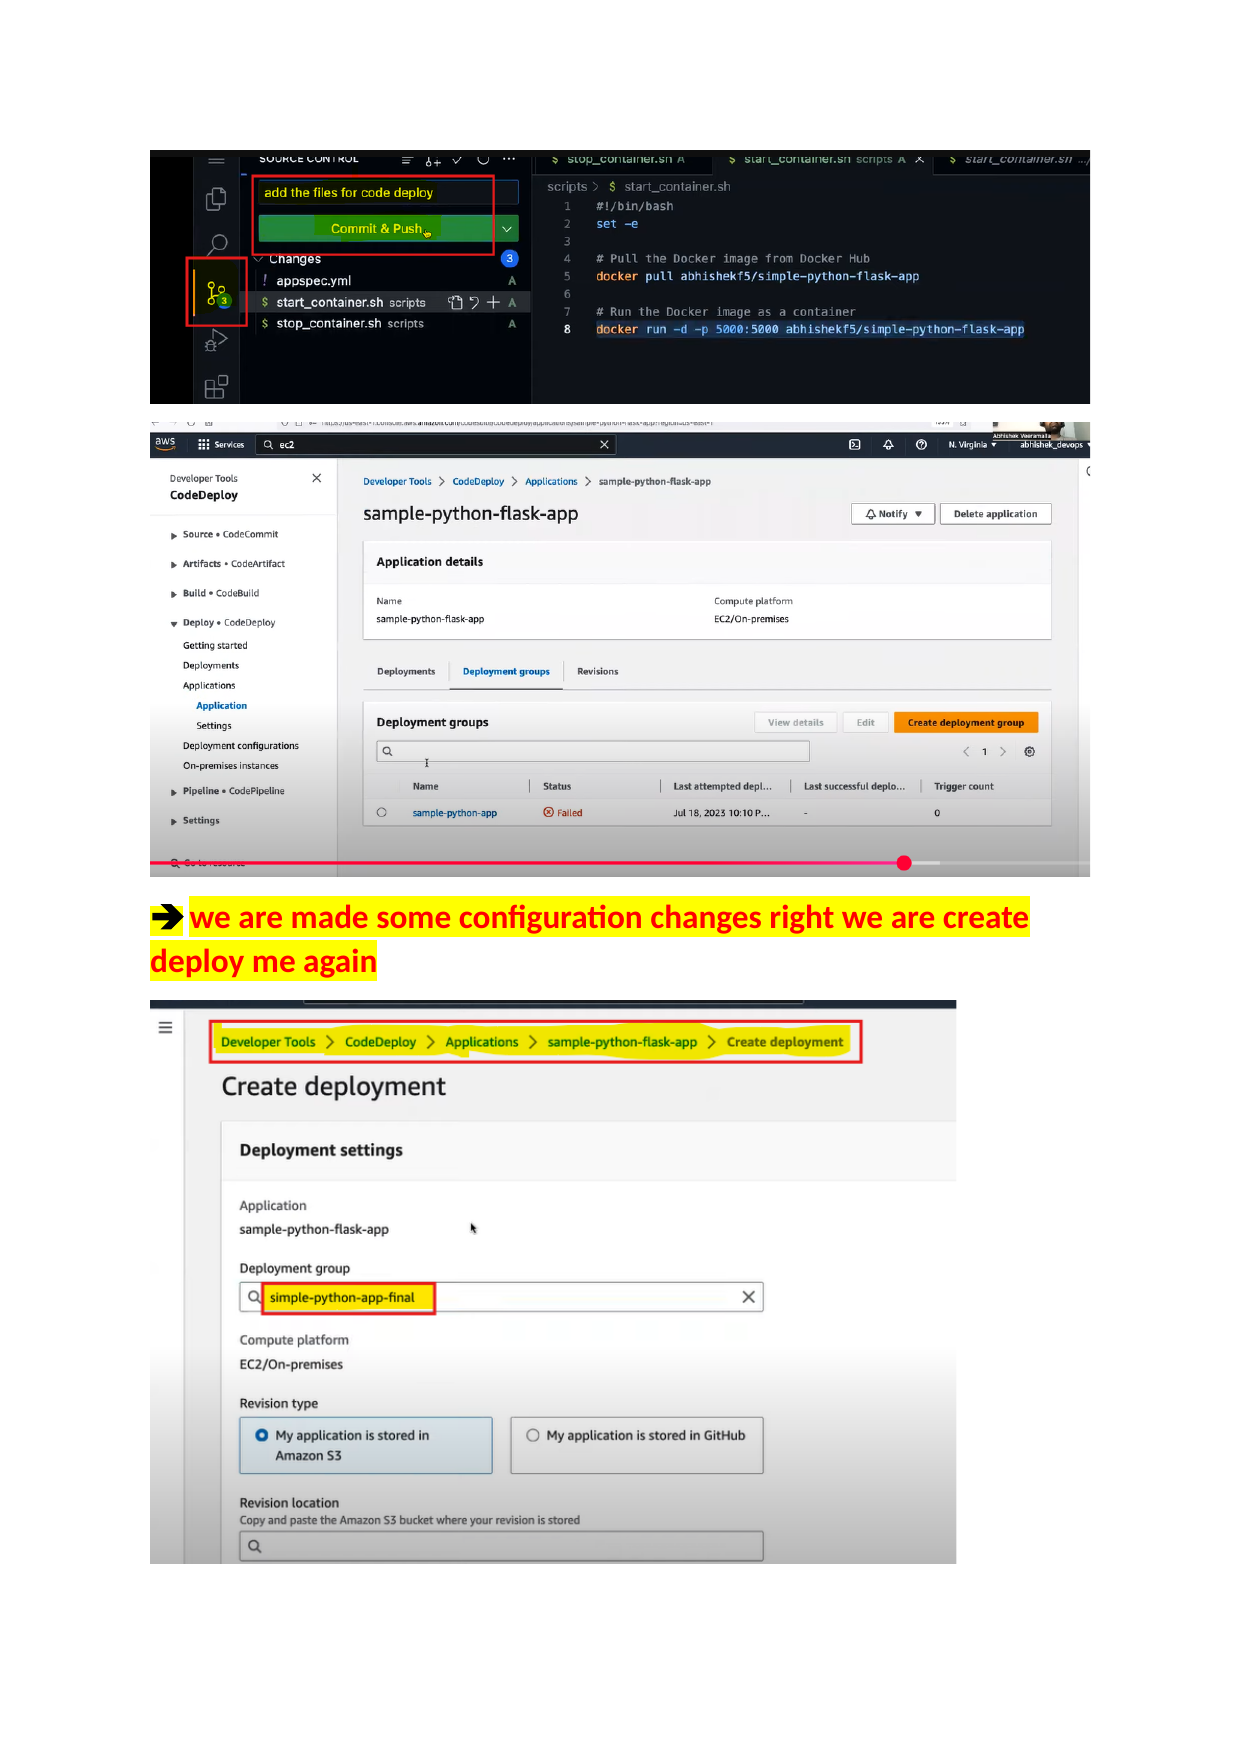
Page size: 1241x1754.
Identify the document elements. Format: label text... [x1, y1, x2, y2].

picture [150, 422, 1091, 877]
picture [150, 150, 1091, 404]
text we are made some configuration changes right we are create deploy me again [150, 896, 1090, 981]
picture [150, 1000, 957, 1564]
